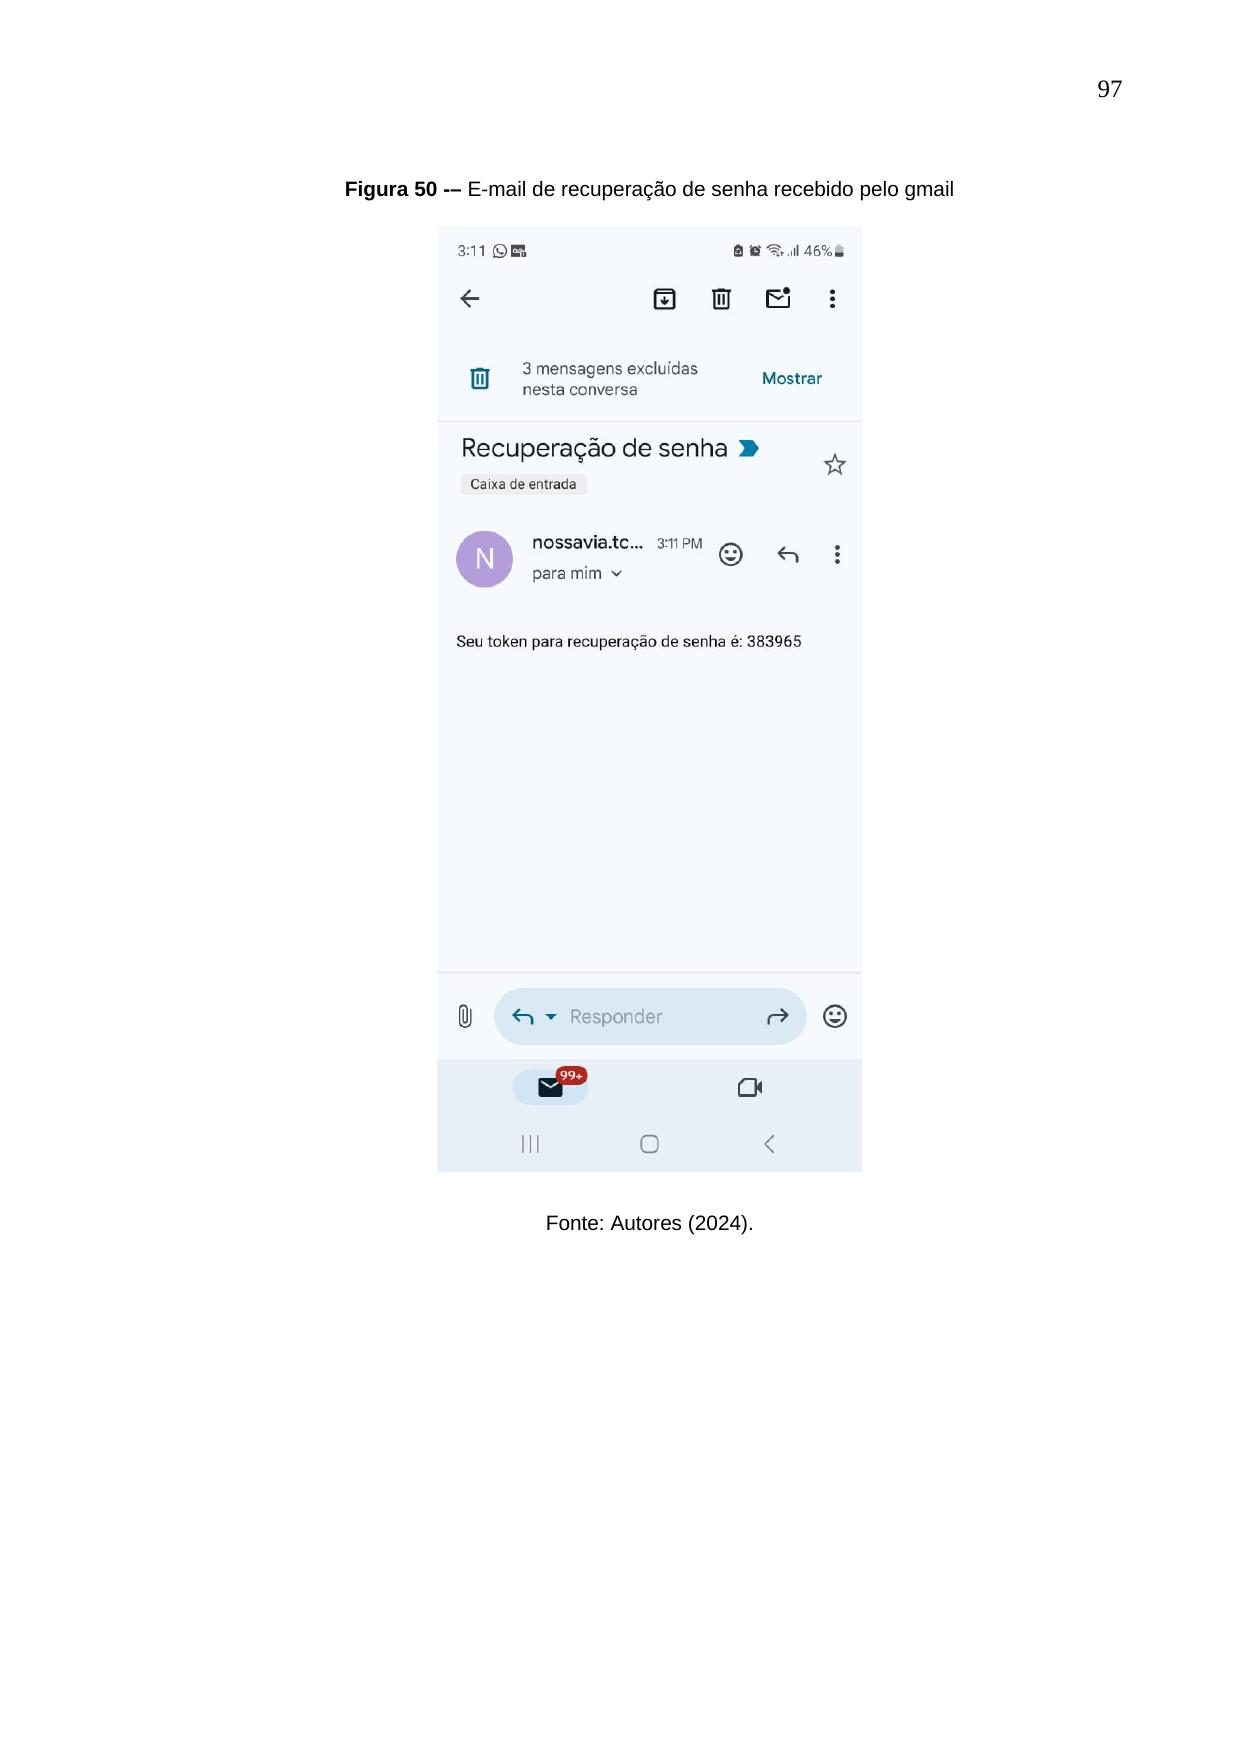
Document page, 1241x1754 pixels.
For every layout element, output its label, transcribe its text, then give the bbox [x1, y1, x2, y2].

picture [437, 226, 863, 1172]
text Figura 50 -– E-mail de recuperação de senha recebido pelo gmail [177, 177, 1122, 201]
text Fonte: Autores (2024). [177, 1211, 1122, 1235]
